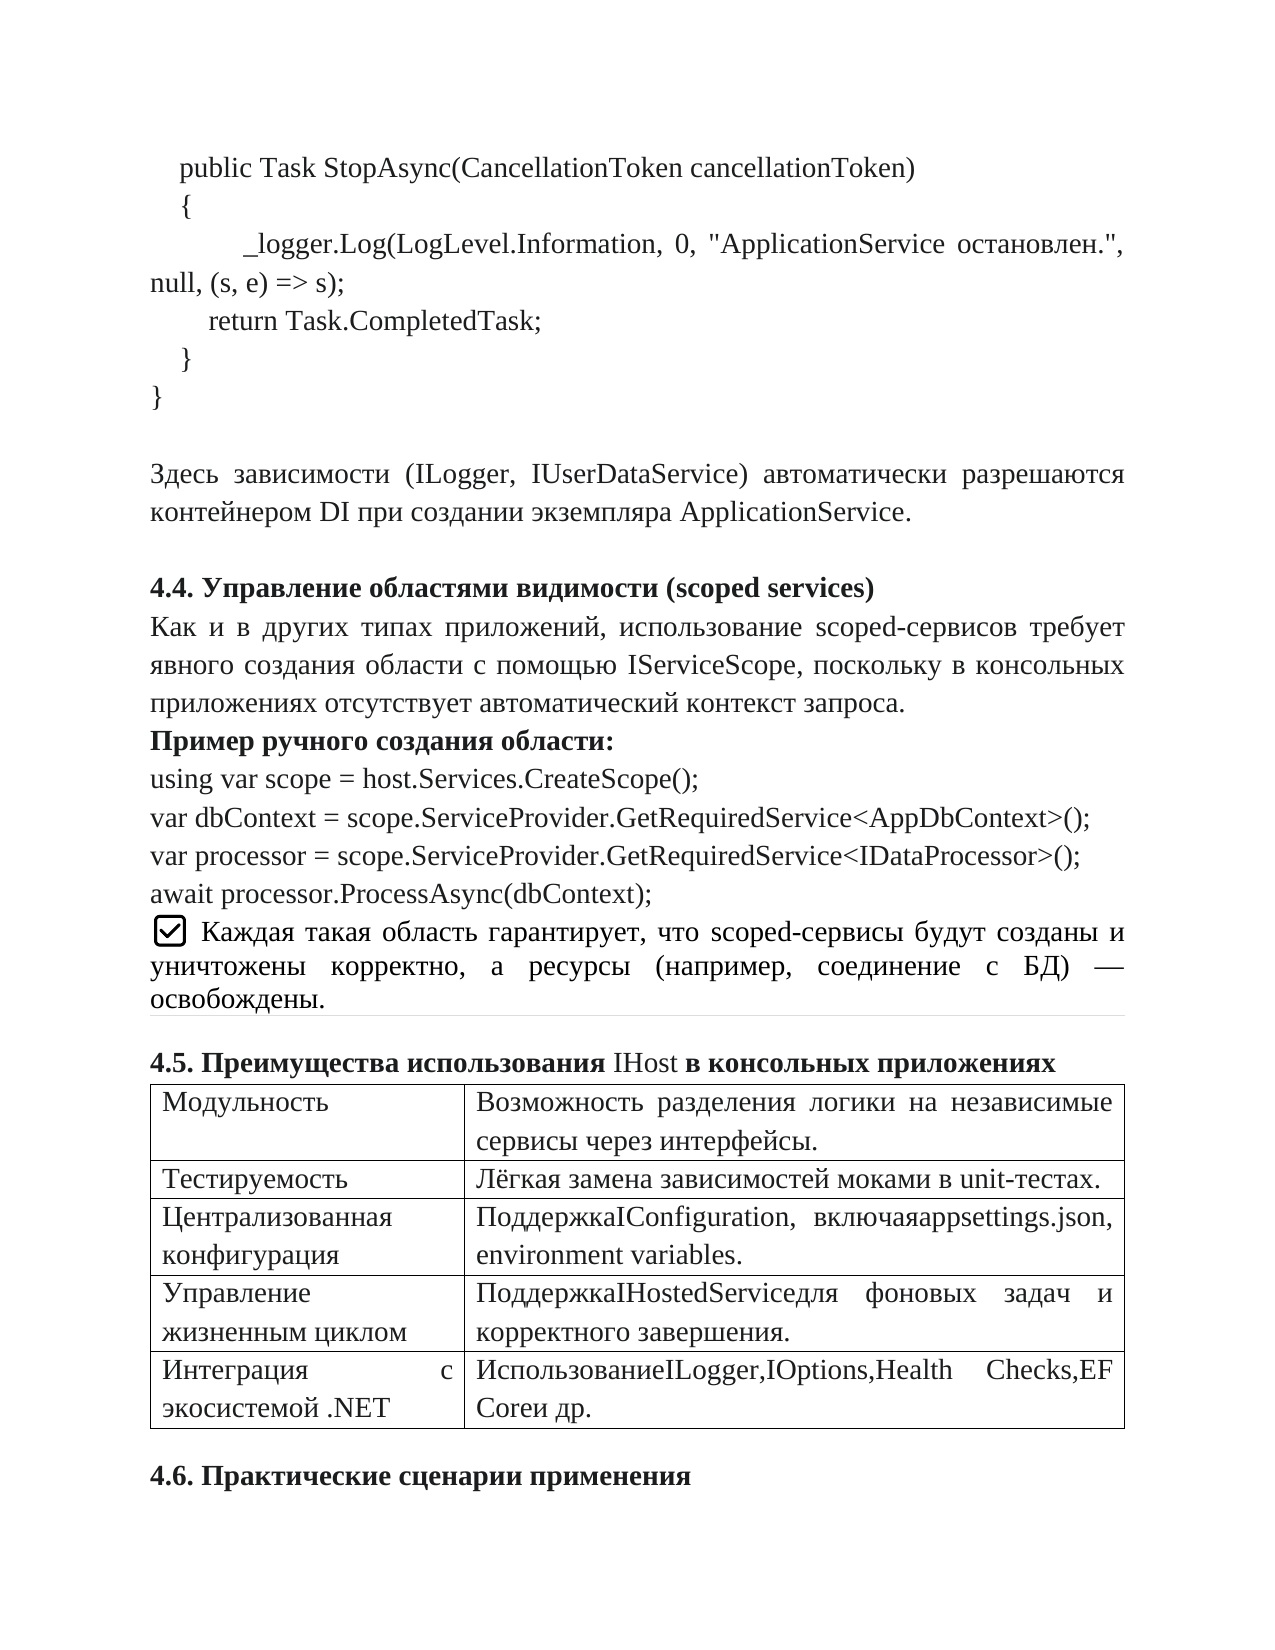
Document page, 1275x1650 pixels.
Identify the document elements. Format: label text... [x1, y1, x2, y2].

table_cell Управление жизненным циклом [151, 1276, 464, 1351]
text _logger.Log(LogLevel.Information, 0, "ApplicationService остановлен.", null, (s, e) => s); [150, 226, 1125, 298]
text } [150, 341, 1125, 375]
table_cell Модульность [151, 1085, 464, 1160]
text ✅ Каждая такая область гарантирует, что scoped-сервисы будут созданы и уничтожены корректно, а ресурсы (например, соединение с БД) — освобождены. [150, 914, 1125, 1015]
text Здесь зависимости (ILogger, IUserDataService) автоматически разрешаются контейнером DI при создании экземпляра ApplicationService. [150, 456, 1125, 528]
table_cell ПоддержкаIHostedServiceдля фоновых задач и корректного завершения. [465, 1276, 1124, 1351]
text } [150, 379, 1125, 413]
table_cell ИспользованиеILogger,IOptions,Health Checks,EF Coreи др. [465, 1352, 1124, 1427]
text var dbContext = scope.ServiceProvider.GetRequiredService<AppDbContext>(); [150, 800, 1125, 833]
text 4.6. Практические сценарии применения [150, 1458, 1125, 1492]
text return Task.CompletedTask; [150, 303, 1125, 336]
text { [150, 188, 1125, 222]
text using var scope = host.Services.CreateScope(); [150, 762, 1125, 795]
table_cell Возможность разделения логики на независимые сервисы через интерфейсы. [465, 1085, 1124, 1160]
text 4.4. Управление областями видимости (scoped services) [150, 571, 1125, 604]
table_cell ПоддержкаIConfiguration, включаяappsettings.json, environment variables. [465, 1199, 1124, 1274]
table_cell Лёгкая замена зависимостей моками в unit-тестах. [465, 1161, 1124, 1198]
text 4.5. Преимущества использования IHost в консольных приложениях [150, 1045, 1125, 1079]
table_cell Централизованная конфигурация [151, 1199, 464, 1274]
table_cell Тестируемость [151, 1161, 464, 1198]
text public Task StopAsync(CancellationToken cancellationToken) [150, 150, 1125, 183]
text Как и в других типах приложений, использование scoped-сервисов требует явного создания области с помощью IServiceScope, поскольку в консольных приложениях отсутствует автоматический контекст запроса. [150, 609, 1125, 719]
text await processor.ProcessAsync(dbContext); [150, 876, 1125, 910]
text var processor = scope.ServiceProvider.GetRequiredService<IDataProcessor>(); [150, 838, 1125, 872]
table_cell Интеграция с экосистемой .NET [151, 1352, 464, 1427]
text Пример ручного создания области: [150, 723, 1125, 757]
